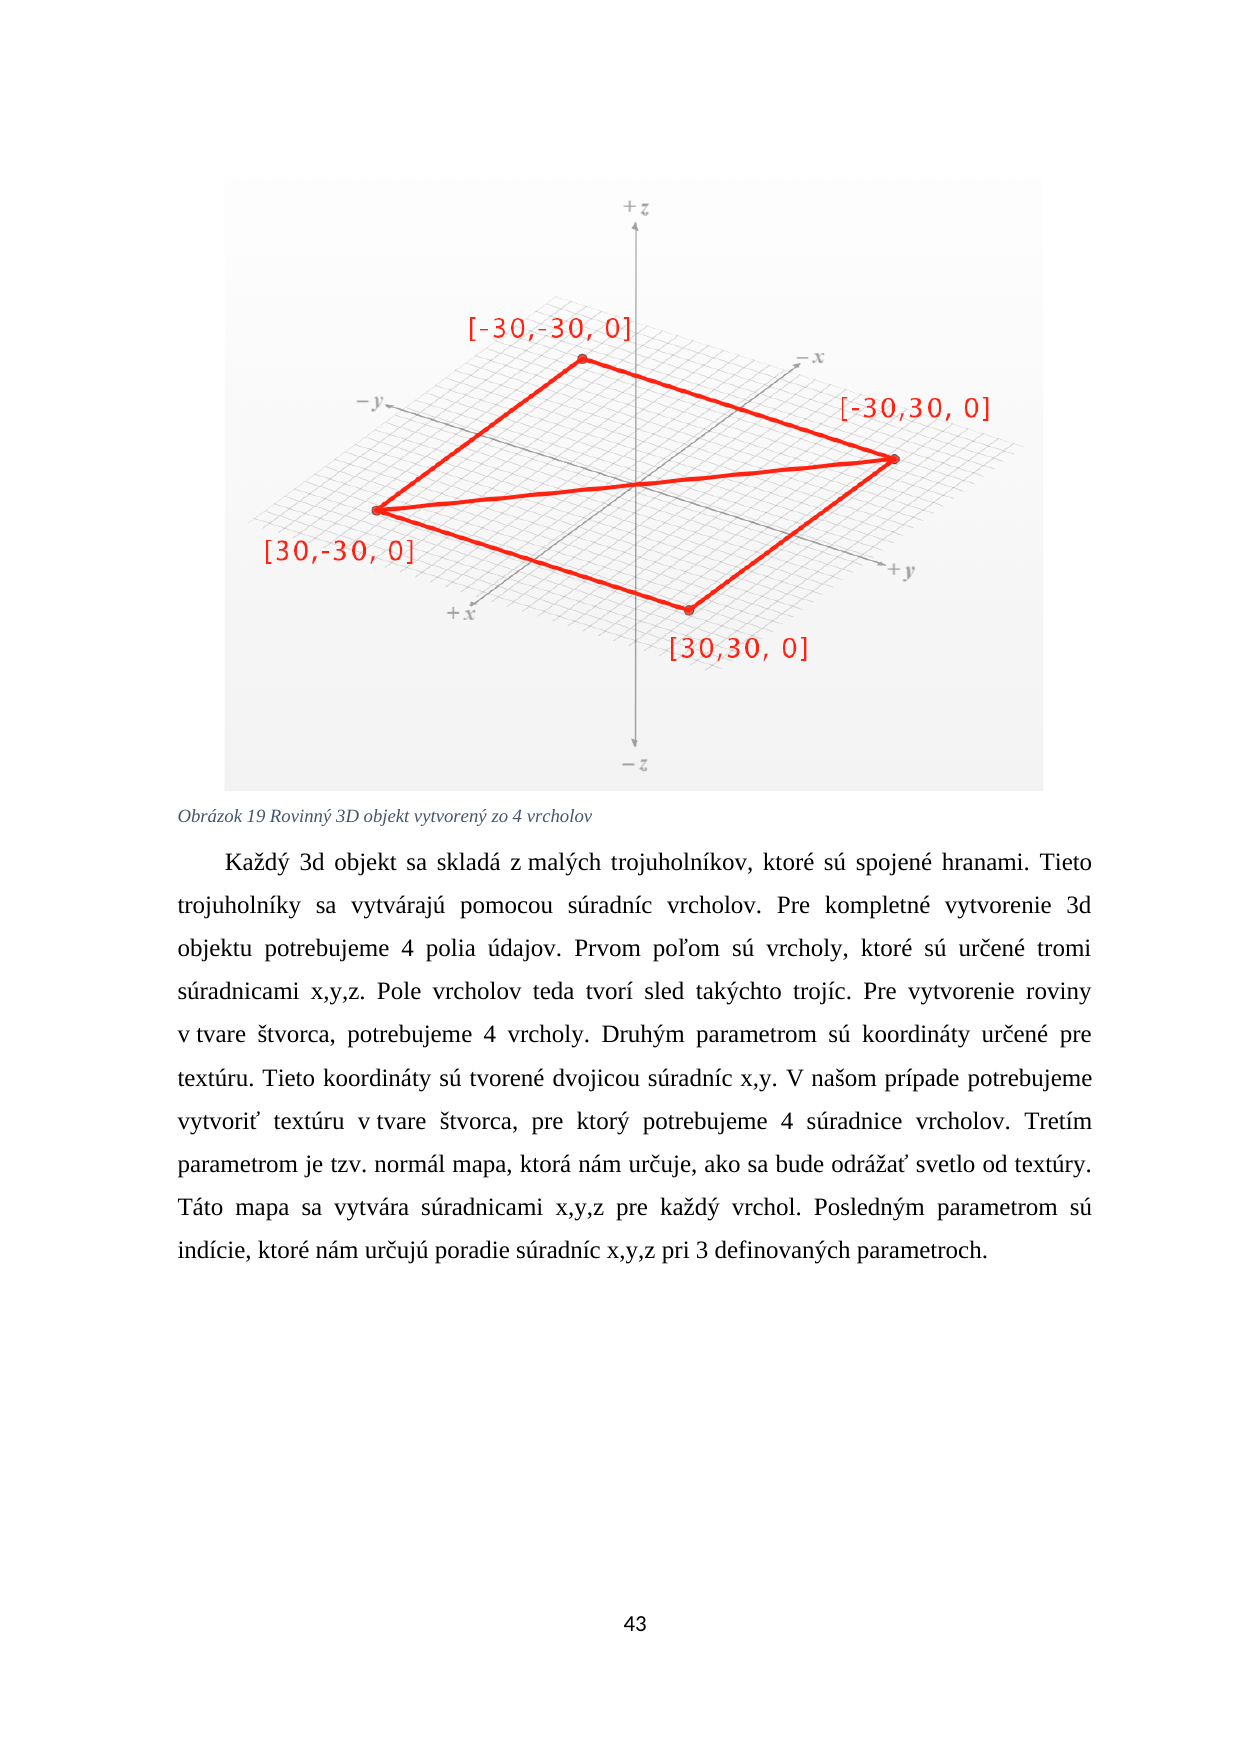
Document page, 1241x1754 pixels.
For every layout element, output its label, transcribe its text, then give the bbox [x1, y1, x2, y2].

text Každý 3d objekt sa skladá z malých trojuholníkov, ktoré sú spojené hranami. Tieto trojuholníky sa vytvárajú pomocou súradníc vrcholov. Pre kompletné vytvorenie 3d objektu potrebujeme 4 polia údajov. Prvom poľom sú vrcholy, ktoré sú určené tromi súradnicami x,y,z. Pole vrcholov teda tvorí sled takýchto trojíc. Pre vytvorenie roviny v tvare štvorca, potrebujeme 4 vrcholy. Druhým parametrom sú koordináty určené pre textúru. Tieto koordináty sú tvorené dvojicou súradníc x,y. V našom prípade potrebujeme vytvoriť textúru v tvare štvorca, pre ktorý potrebujeme 4 súradnice vrcholov. Tretím parametrom je tzv. normál mapa, ktorá nám určuje, ako sa bude odrážať svetlo od textúry. Táto mapa sa vytvára súradnicami x,y,z pre každý vrchol. Posledným parametrom sú indície, ktoré nám určujú poradie súradníc x,y,z pri 3 definovaných parametroch. [177, 847, 1092, 1264]
picture [224, 177, 1044, 791]
text Obrázok 19 Rovinný 3D objekt vytvorený zo 4 vrcholov [177, 804, 1092, 826]
